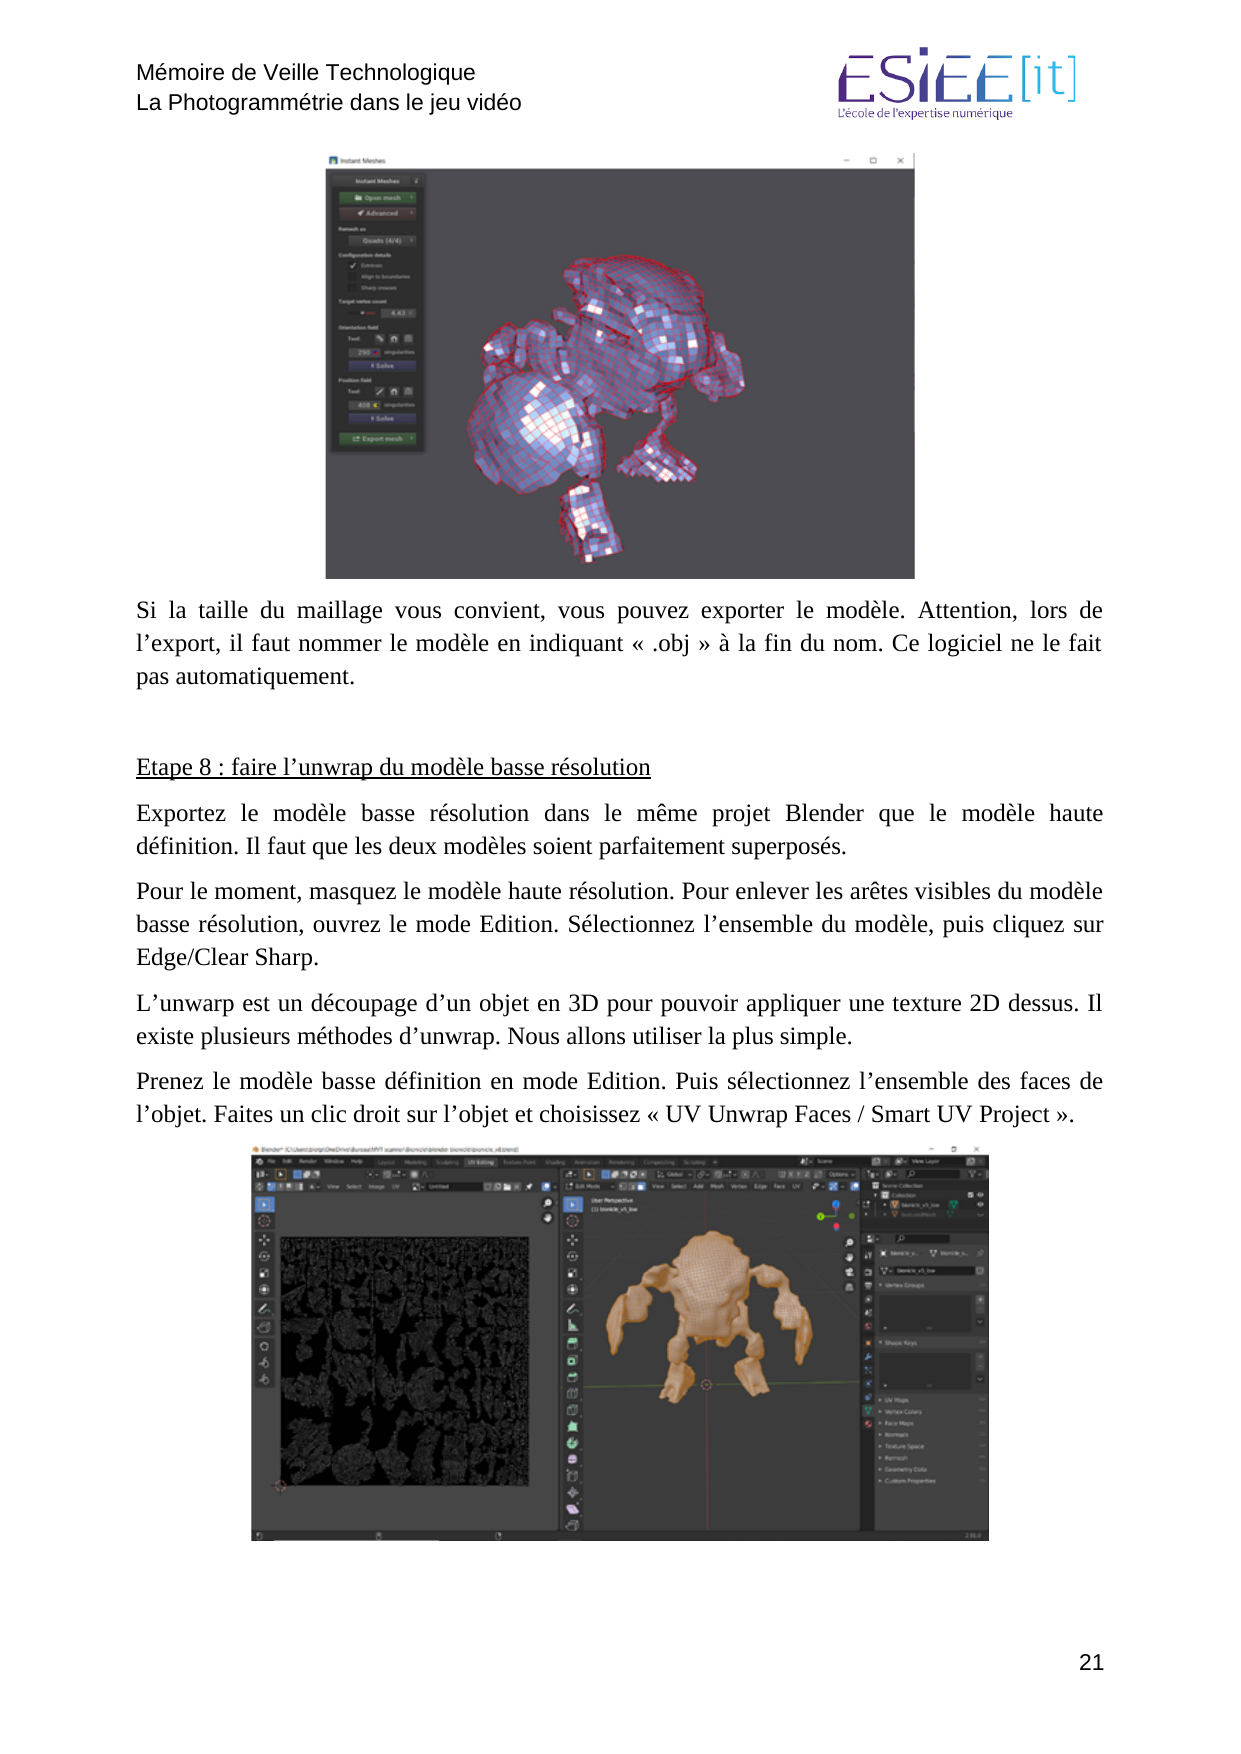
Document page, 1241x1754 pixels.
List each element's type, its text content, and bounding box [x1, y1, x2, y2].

text Pour le moment, masquez le modèle haute résolution. Pour enlever les arêtes visibles du modèle basse résolution, ouvrez le mode Edition. Sélectionnez l’ensemble du modèle, puis cliquez sur Edge/Clear Sharp. [136, 876, 1104, 971]
picture [838, 47, 1075, 120]
text Prenez le modèle basse définition en mode Edition. Puis sélectionnez l’ensemble des faces de l’objet. Faites un clic droit sur l’objet et choisissez « UV Unwrap Faces / Smart UV Project ». [136, 1066, 1104, 1128]
text Exportez le modèle basse résolution dans le même projet Blender que le modèle haute définition. Il faut que les deux modèles soient parfaitement superposés. [136, 798, 1104, 859]
text Si la taille du maillage vous convient, vous pouvez exporter le modèle. Attention, lors de l’export, il faut nommer le modèle en indiquant « .obj » à la fin du nom. Ce logiciel ne le fait pas automatiquement. [136, 595, 1104, 690]
text L’unwarp est un découpage d’un objet en 3D pour pouvoir appliquer une texture 2D dessus. Il existe plusieurs méthodes d’unwrap. Nous allons utiliser la plus simple. [136, 988, 1104, 1049]
picture [325, 153, 915, 579]
text Etape 8 : faire l’unwrap du modèle basse résolution [136, 752, 1104, 781]
picture [251, 1145, 989, 1541]
